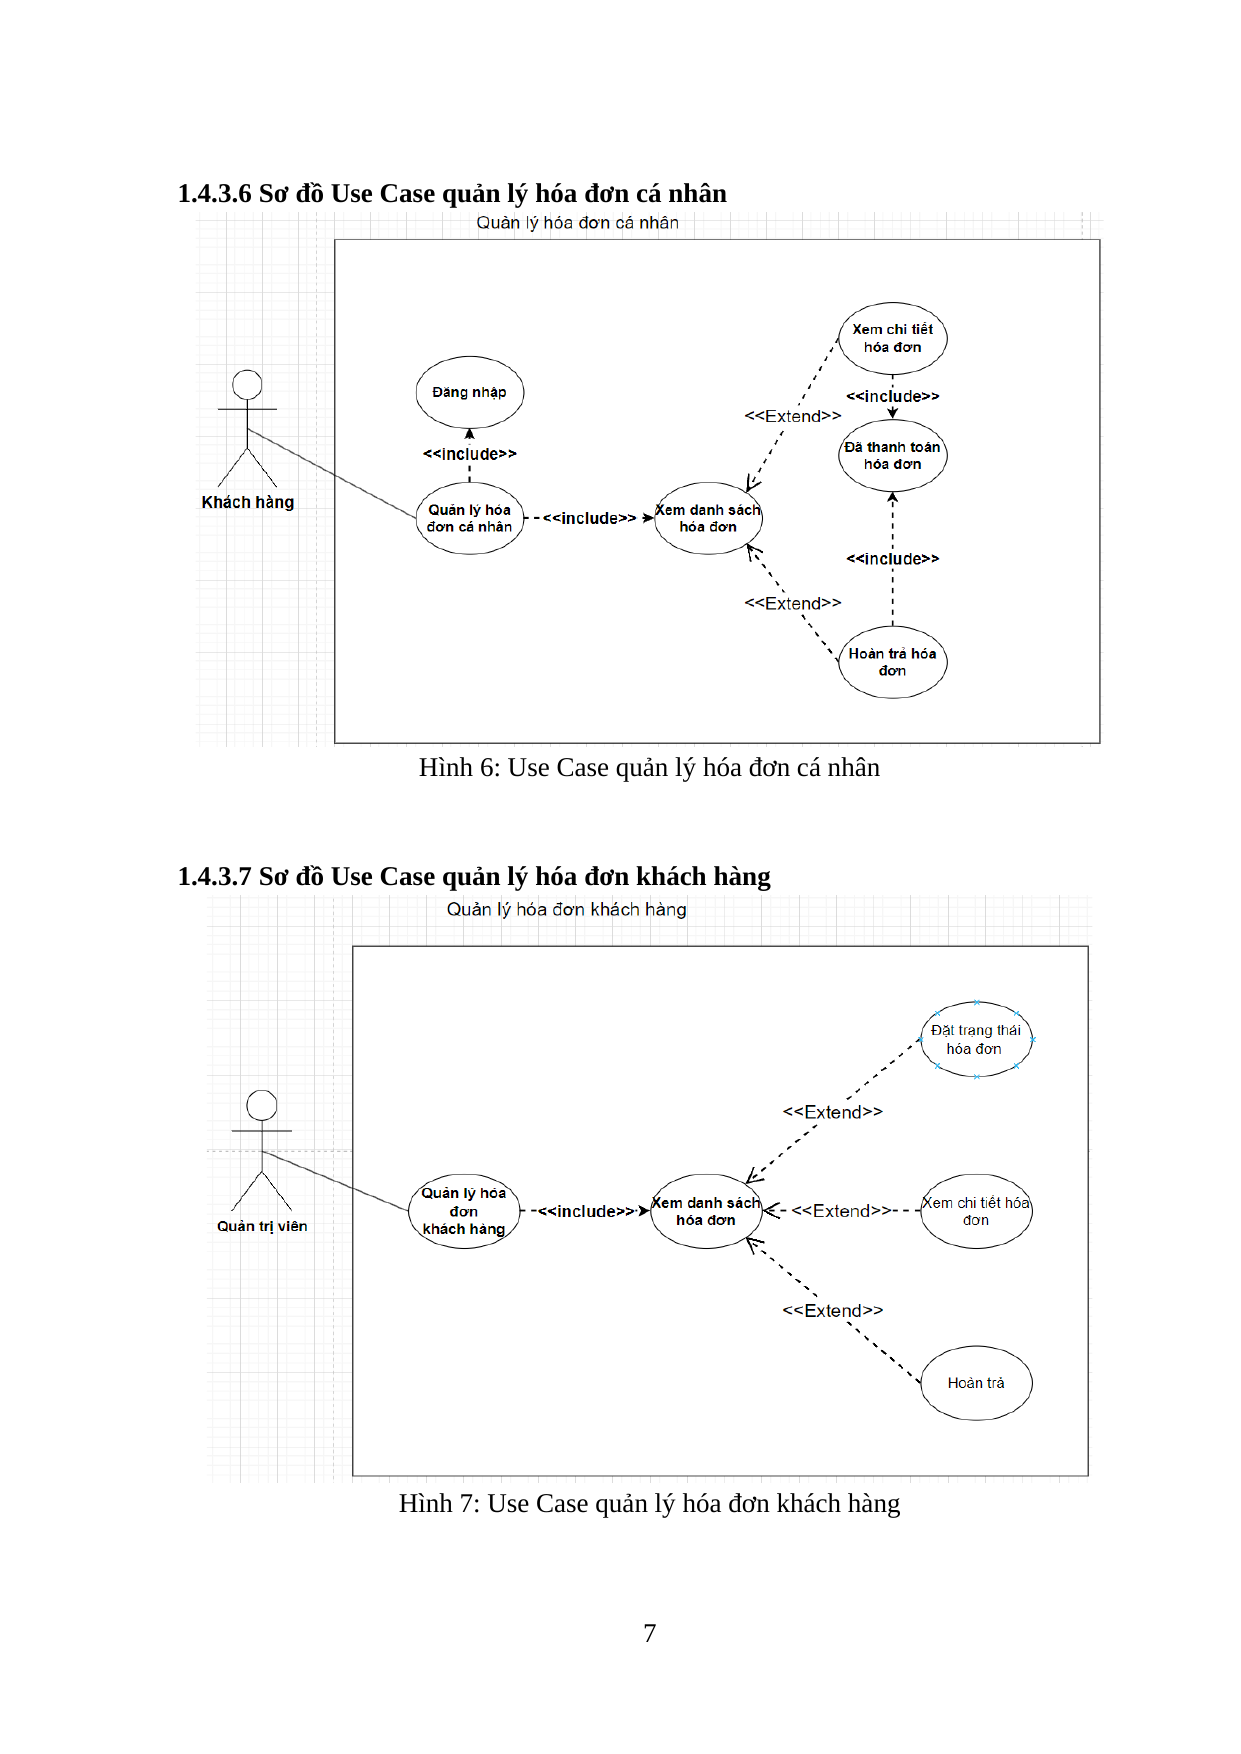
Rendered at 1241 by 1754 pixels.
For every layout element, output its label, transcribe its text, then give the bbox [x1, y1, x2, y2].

subtitle 1.4.3.6 Sơ đồ Use Case quản lý hóa đơn cá nhân [177, 177, 1122, 208]
picture [206, 895, 1093, 1483]
text Hình 7: Use Case quản lý hóa đơn khách hàng [177, 1488, 1122, 1519]
picture [195, 212, 1104, 747]
text Hình 6: Use Case quản lý hóa đơn cá nhân [177, 751, 1122, 782]
subtitle 1.4.3.7 Sơ đồ Use Case quản lý hóa đơn khách hàng [177, 860, 1122, 891]
